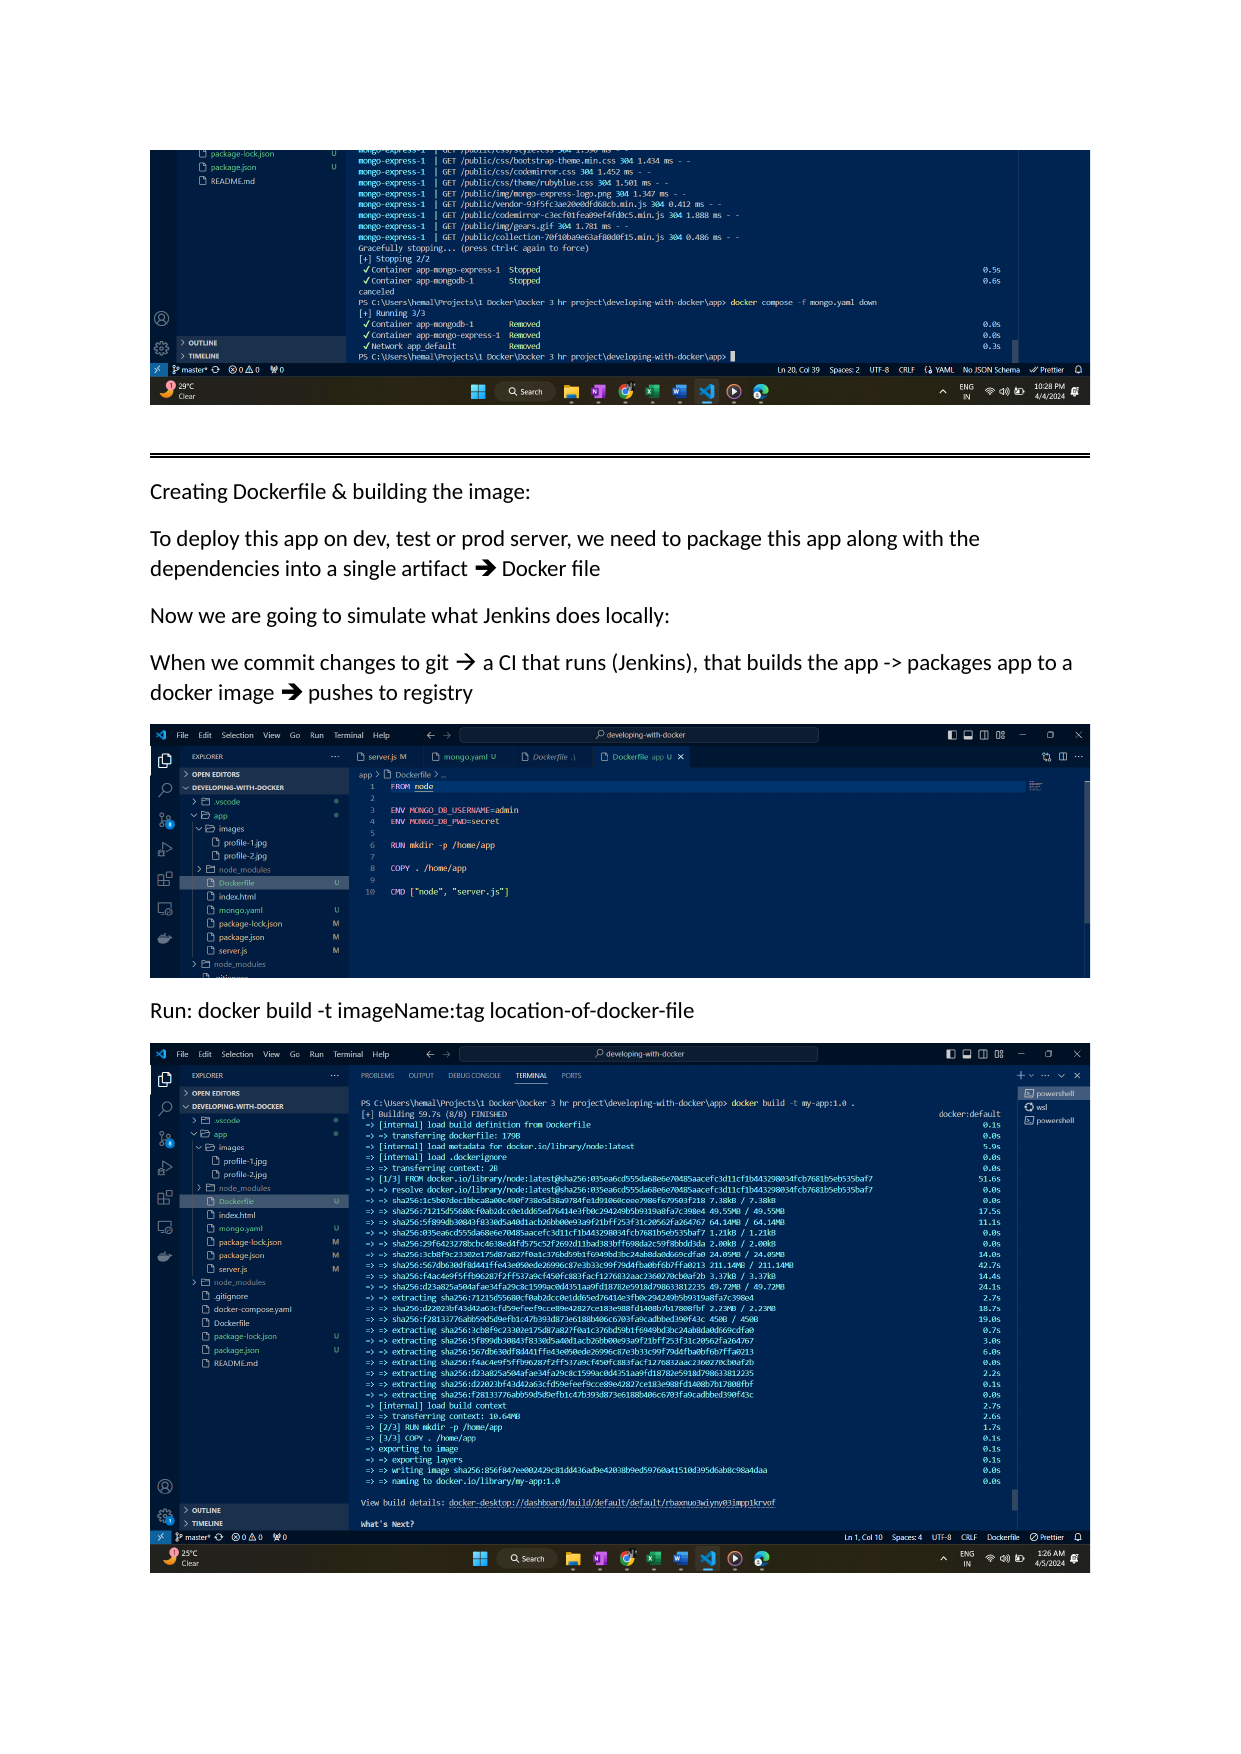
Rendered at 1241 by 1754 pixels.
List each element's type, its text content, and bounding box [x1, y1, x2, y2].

picture [150, 724, 1091, 978]
text Run: docker build -t imageName:tag location-of-docker-file [150, 997, 1090, 1025]
text When we commit changes to git a CI that runs (Jenkins), that builds the app -> packages app to a docker image pushes to registry [150, 648, 1090, 706]
text To deploy this app on dev, test or prod server, we need to package this app along with the dependencies into a single artifact Docker file [150, 524, 1090, 582]
text Creating Dockerfile & building the image: [150, 477, 1090, 505]
picture [150, 1043, 1091, 1573]
text Now we are going to simulate what Jenkins does locally: [150, 601, 1090, 629]
picture [150, 150, 1091, 405]
